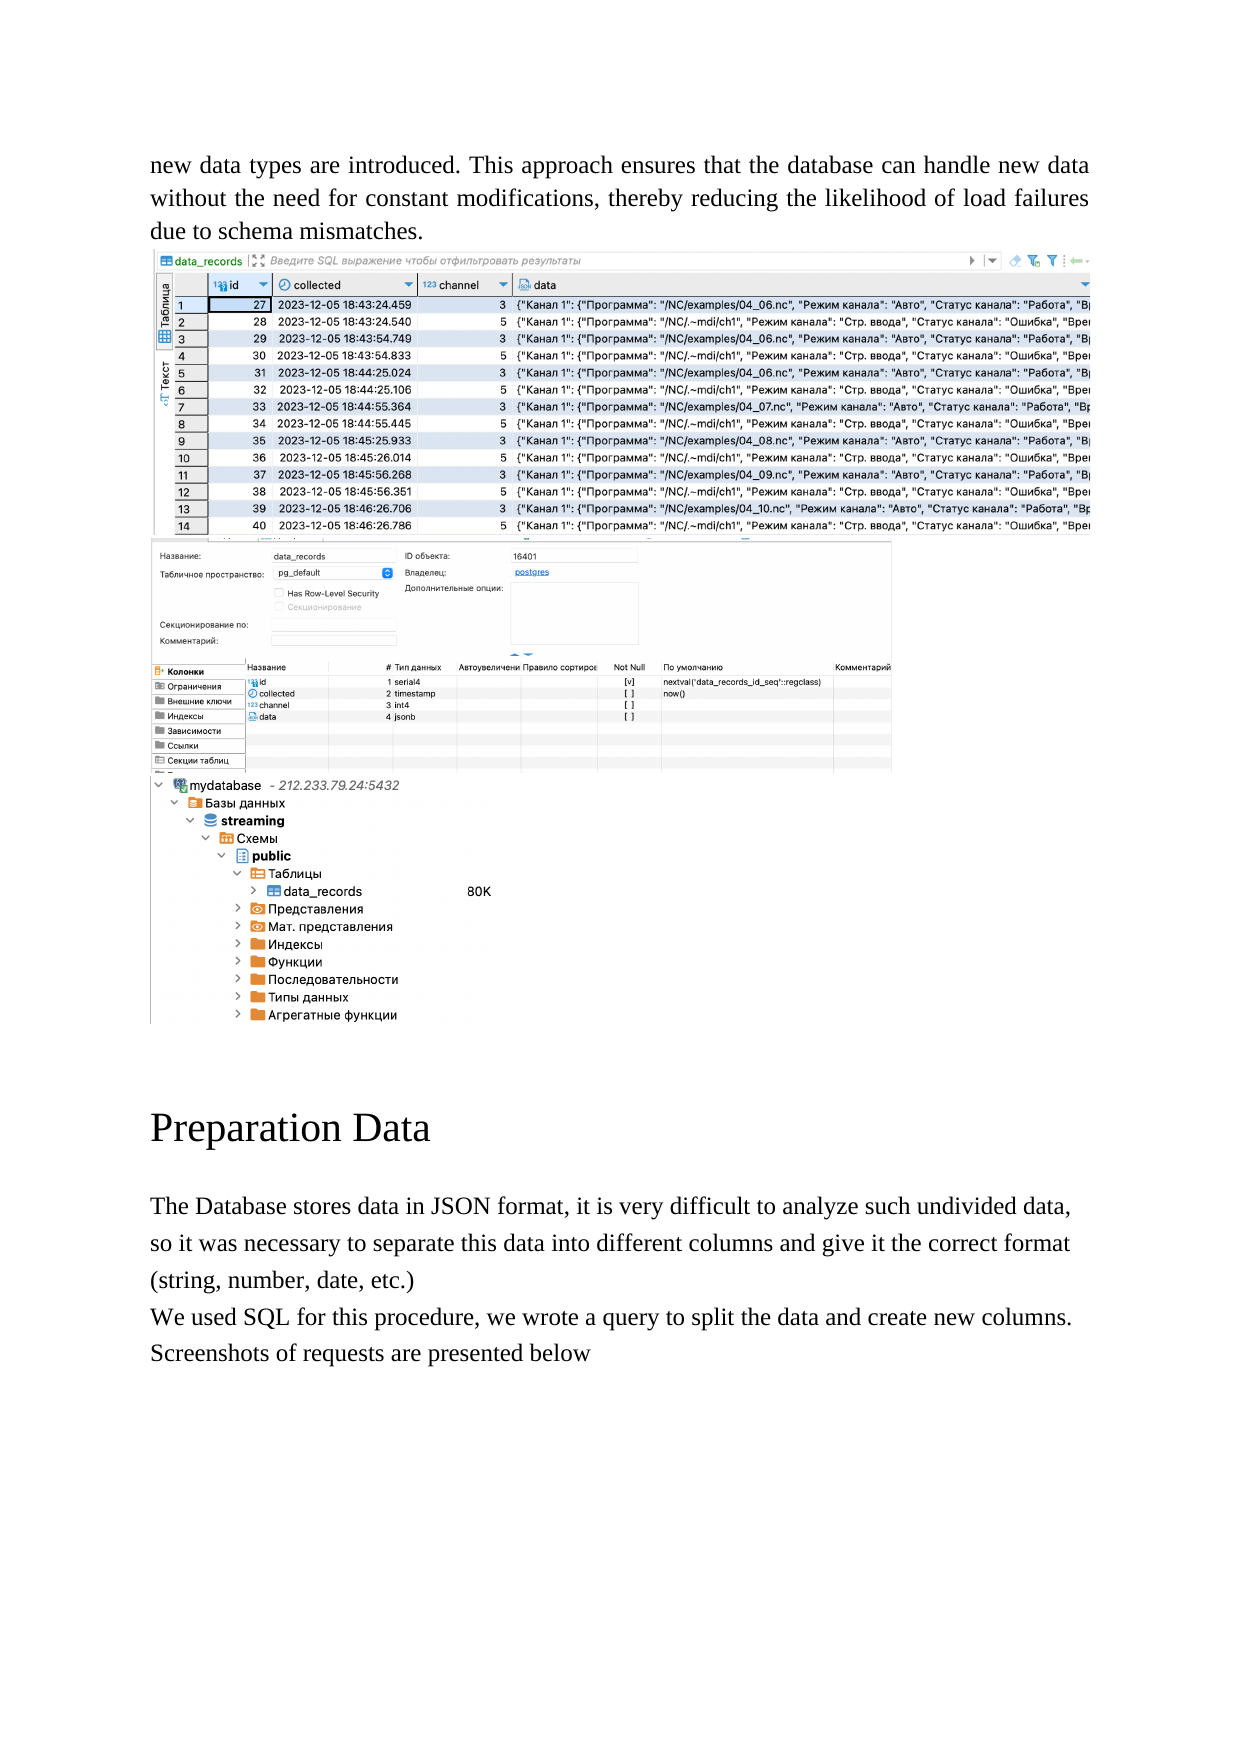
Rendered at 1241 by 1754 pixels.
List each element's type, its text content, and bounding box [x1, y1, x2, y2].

picture [150, 776, 493, 1024]
picture [150, 249, 1091, 535]
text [150, 150, 1090, 245]
text The Database stores data in JSON format, it is very difficult to analyze such undivided data, so it was necessary to separate this data into different columns and give it the correct format (string, number, date, etc.) [150, 1191, 1090, 1294]
text We used SQL for this procedure, we wrote a query to split the data and create new columns. [150, 1302, 1090, 1331]
subtitle Preparation Data [150, 1102, 1090, 1150]
picture [150, 538, 892, 773]
text Screenshots of requests are presented below [150, 1338, 1090, 1367]
